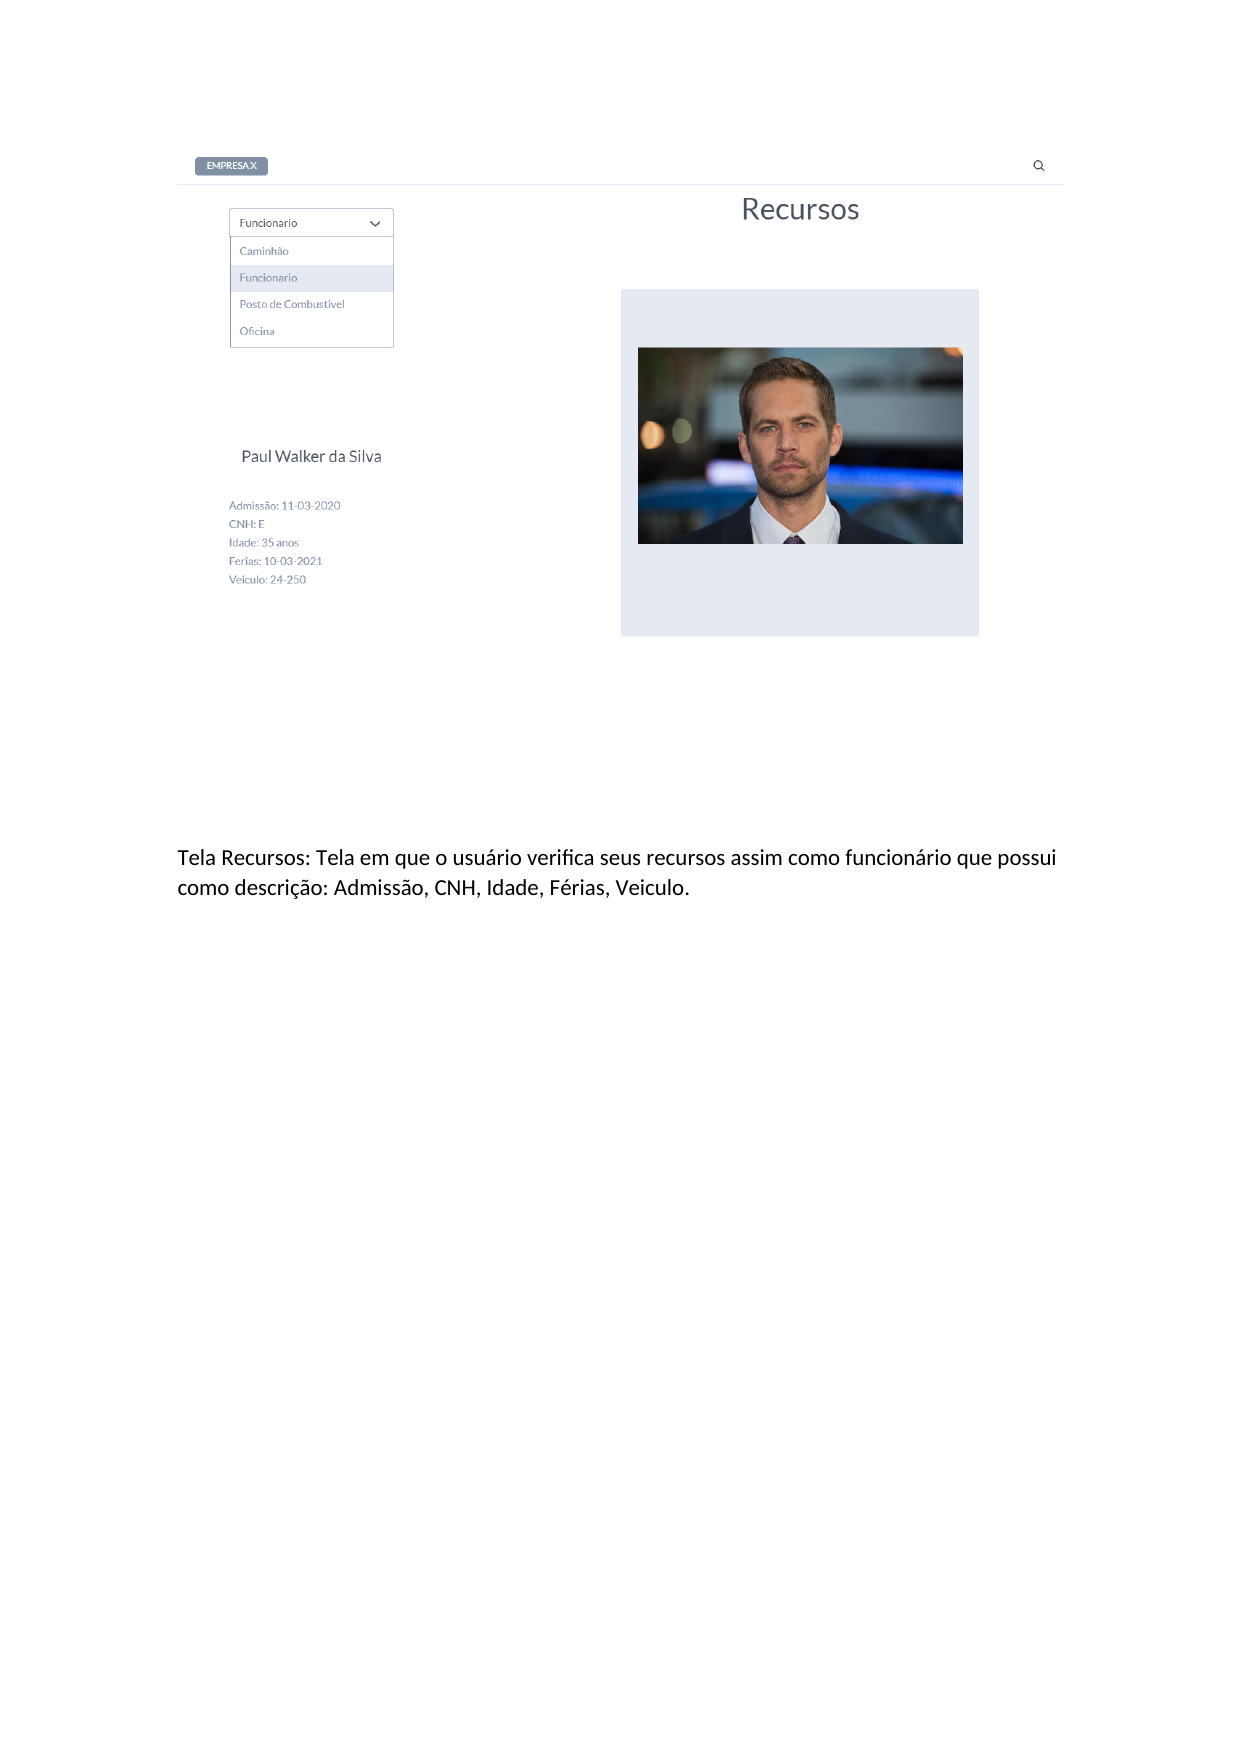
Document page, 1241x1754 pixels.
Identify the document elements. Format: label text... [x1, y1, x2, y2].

text Tela Recursos: Tela em que o usuário verifica seus recursos assim como funcionário que possui como descrição: Admissão, CNH, Idade, Férias, Veiculo. [177, 843, 1063, 901]
picture [177, 147, 1063, 778]
